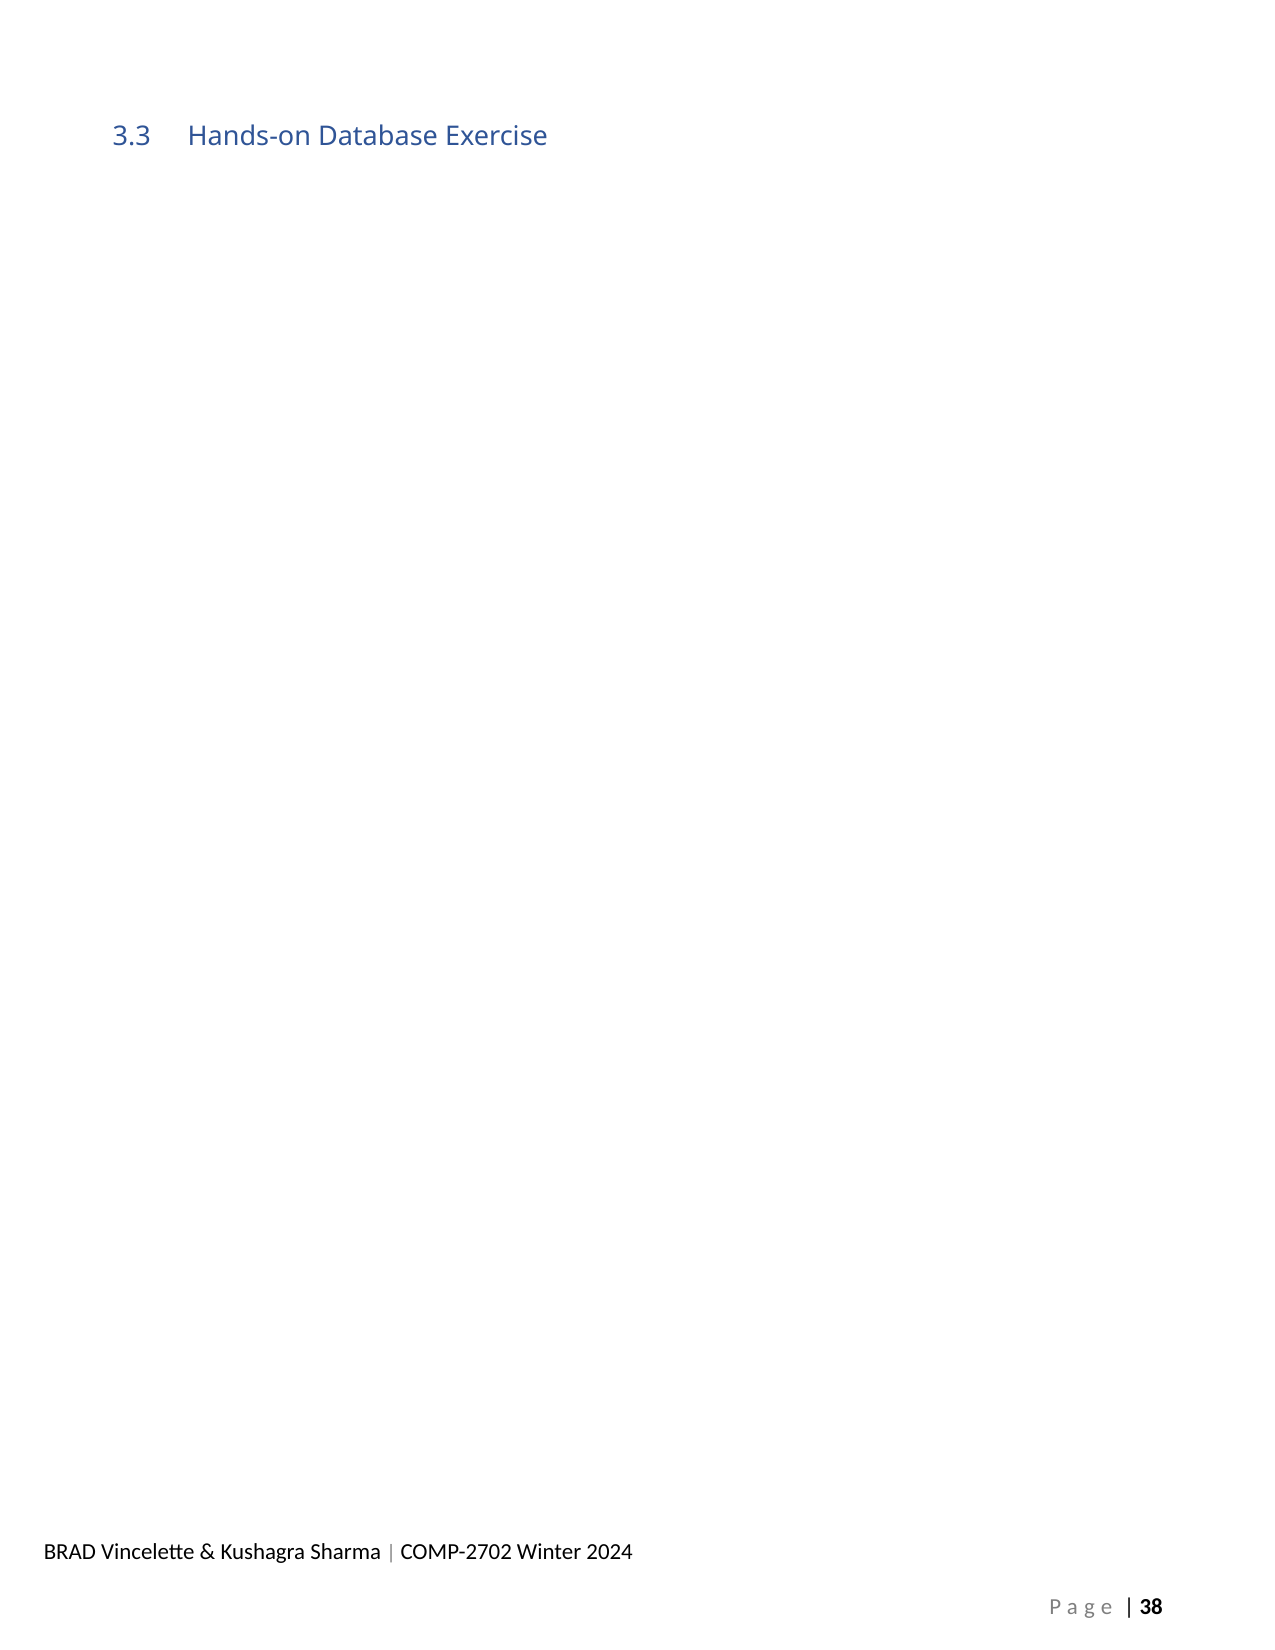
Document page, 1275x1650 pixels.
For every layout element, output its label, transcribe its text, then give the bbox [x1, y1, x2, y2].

subtitle Hands-on Database Exercise [112, 117, 1162, 153]
